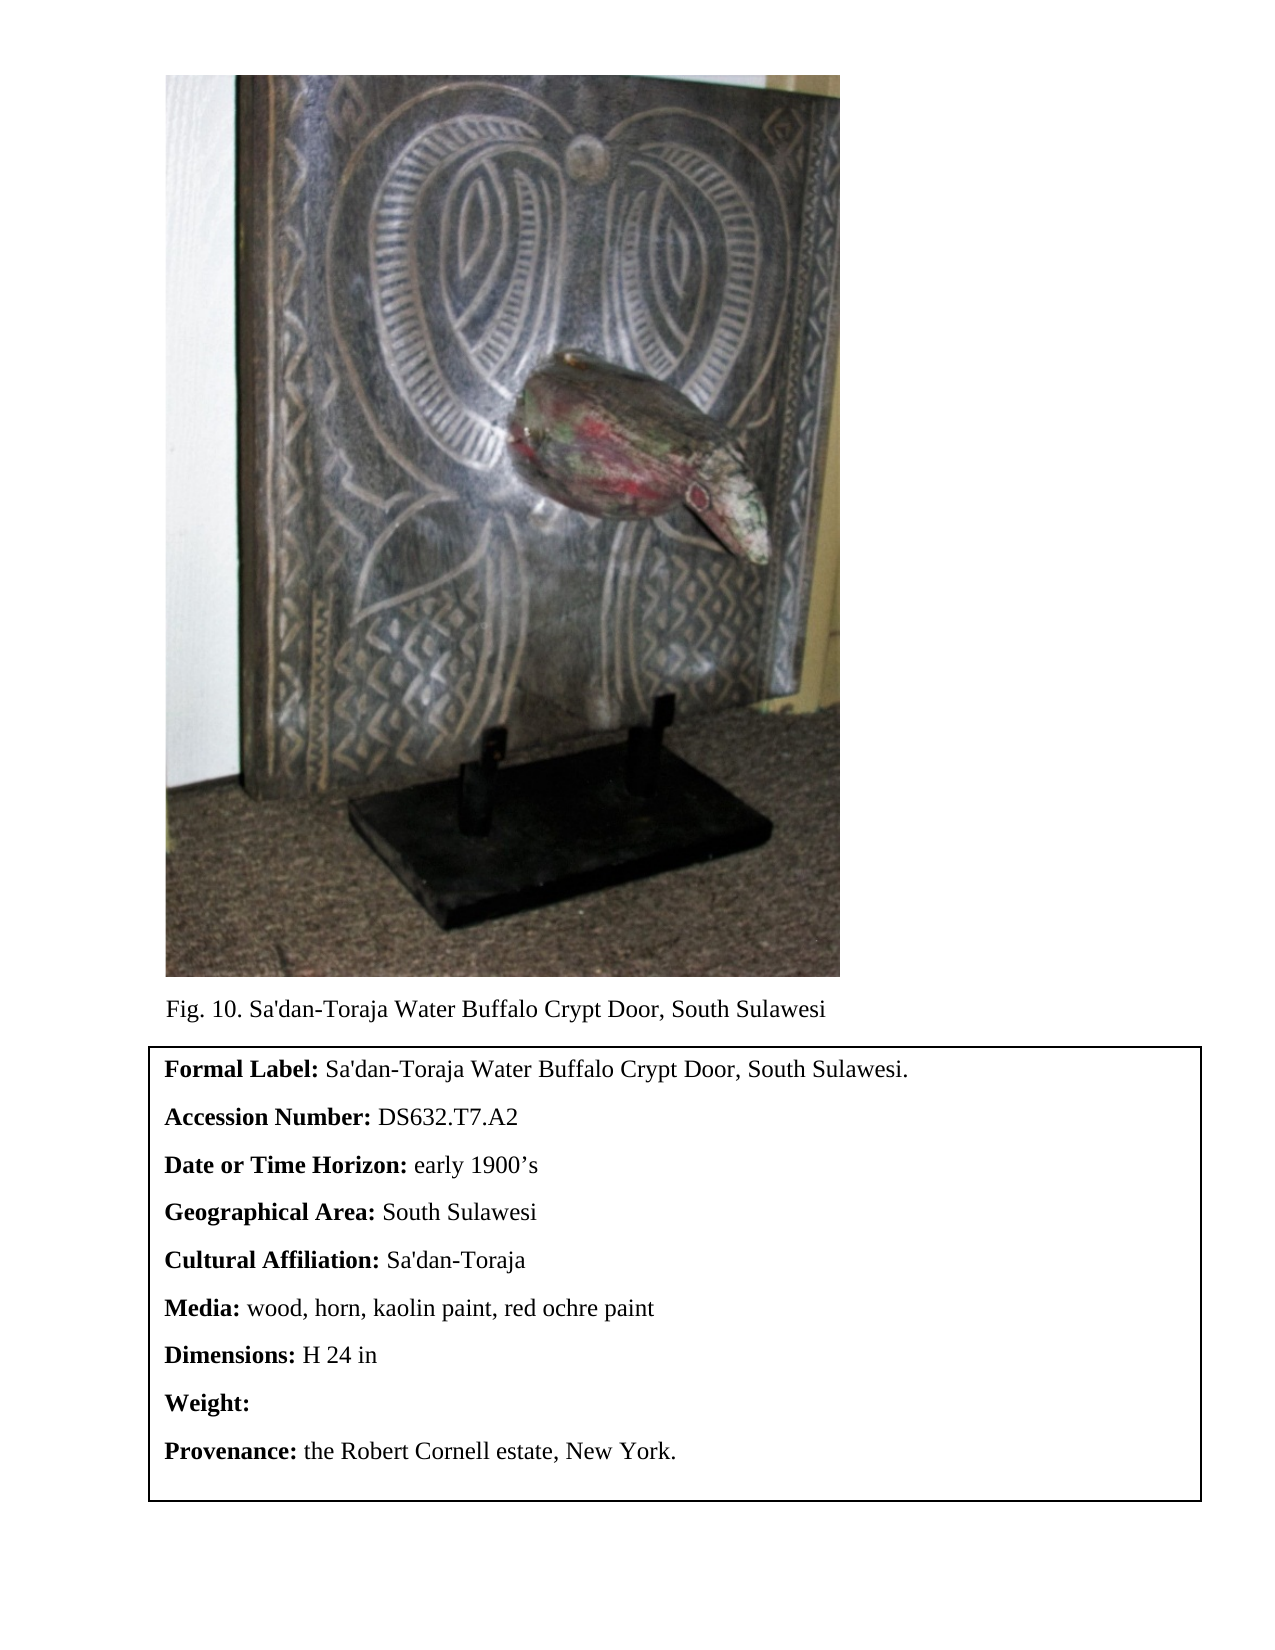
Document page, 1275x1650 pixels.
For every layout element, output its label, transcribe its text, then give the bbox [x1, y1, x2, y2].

text Fig. 10. Sa'dan-Toraja Water Buffalo Crypt Door, South Sulawesi [166, 986, 1200, 1023]
picture [165, 75, 840, 977]
